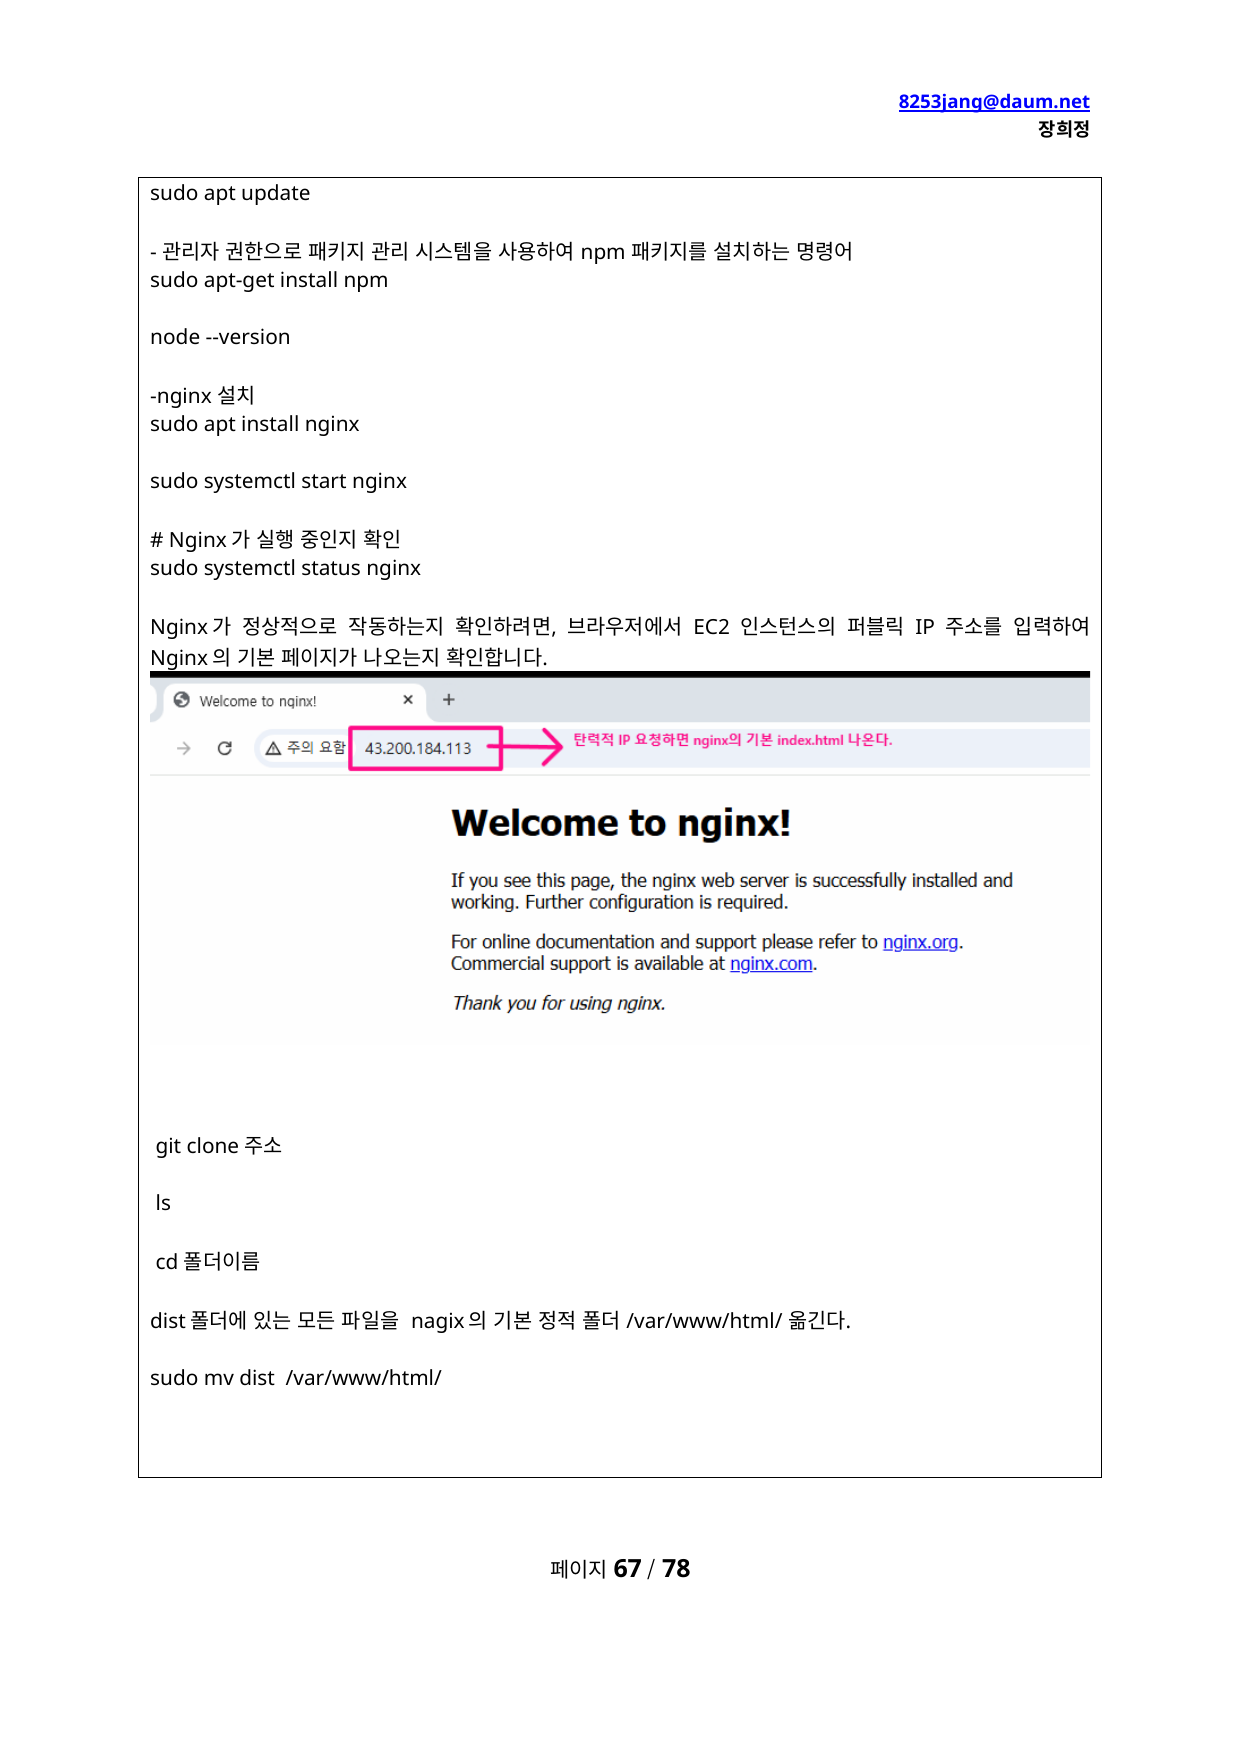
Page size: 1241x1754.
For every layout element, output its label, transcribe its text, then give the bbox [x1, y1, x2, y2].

table_header sudo apt update - 관리자 권한으로 패키지 관리 시스템을 사용하여 npm 패키지를 설치하는 명령어 sudo apt-get install npm node --version -nginx 설치 sudo apt install nginx sudo systemctl start nginx # Nginx가 실행 중인지 확인 sudo systemctl status nginx Nginx가 정상적으로 작동하는지 확인하려면, 브라우저에서 EC2 인스턴스의 퍼블릭 IP 주소를 입력하여 Nginx의 기본 페이지가 나오는지 확인합니다. git clone 주소 ls cd 폴더이름 dist폴더에 있는 모든 파일을 nagix의 기본 정적 폴더 /var/www/html/ 옮긴다. sudo mv dist /var/www/html/ [139, 178, 1101, 1477]
picture [150, 671, 1091, 1045]
